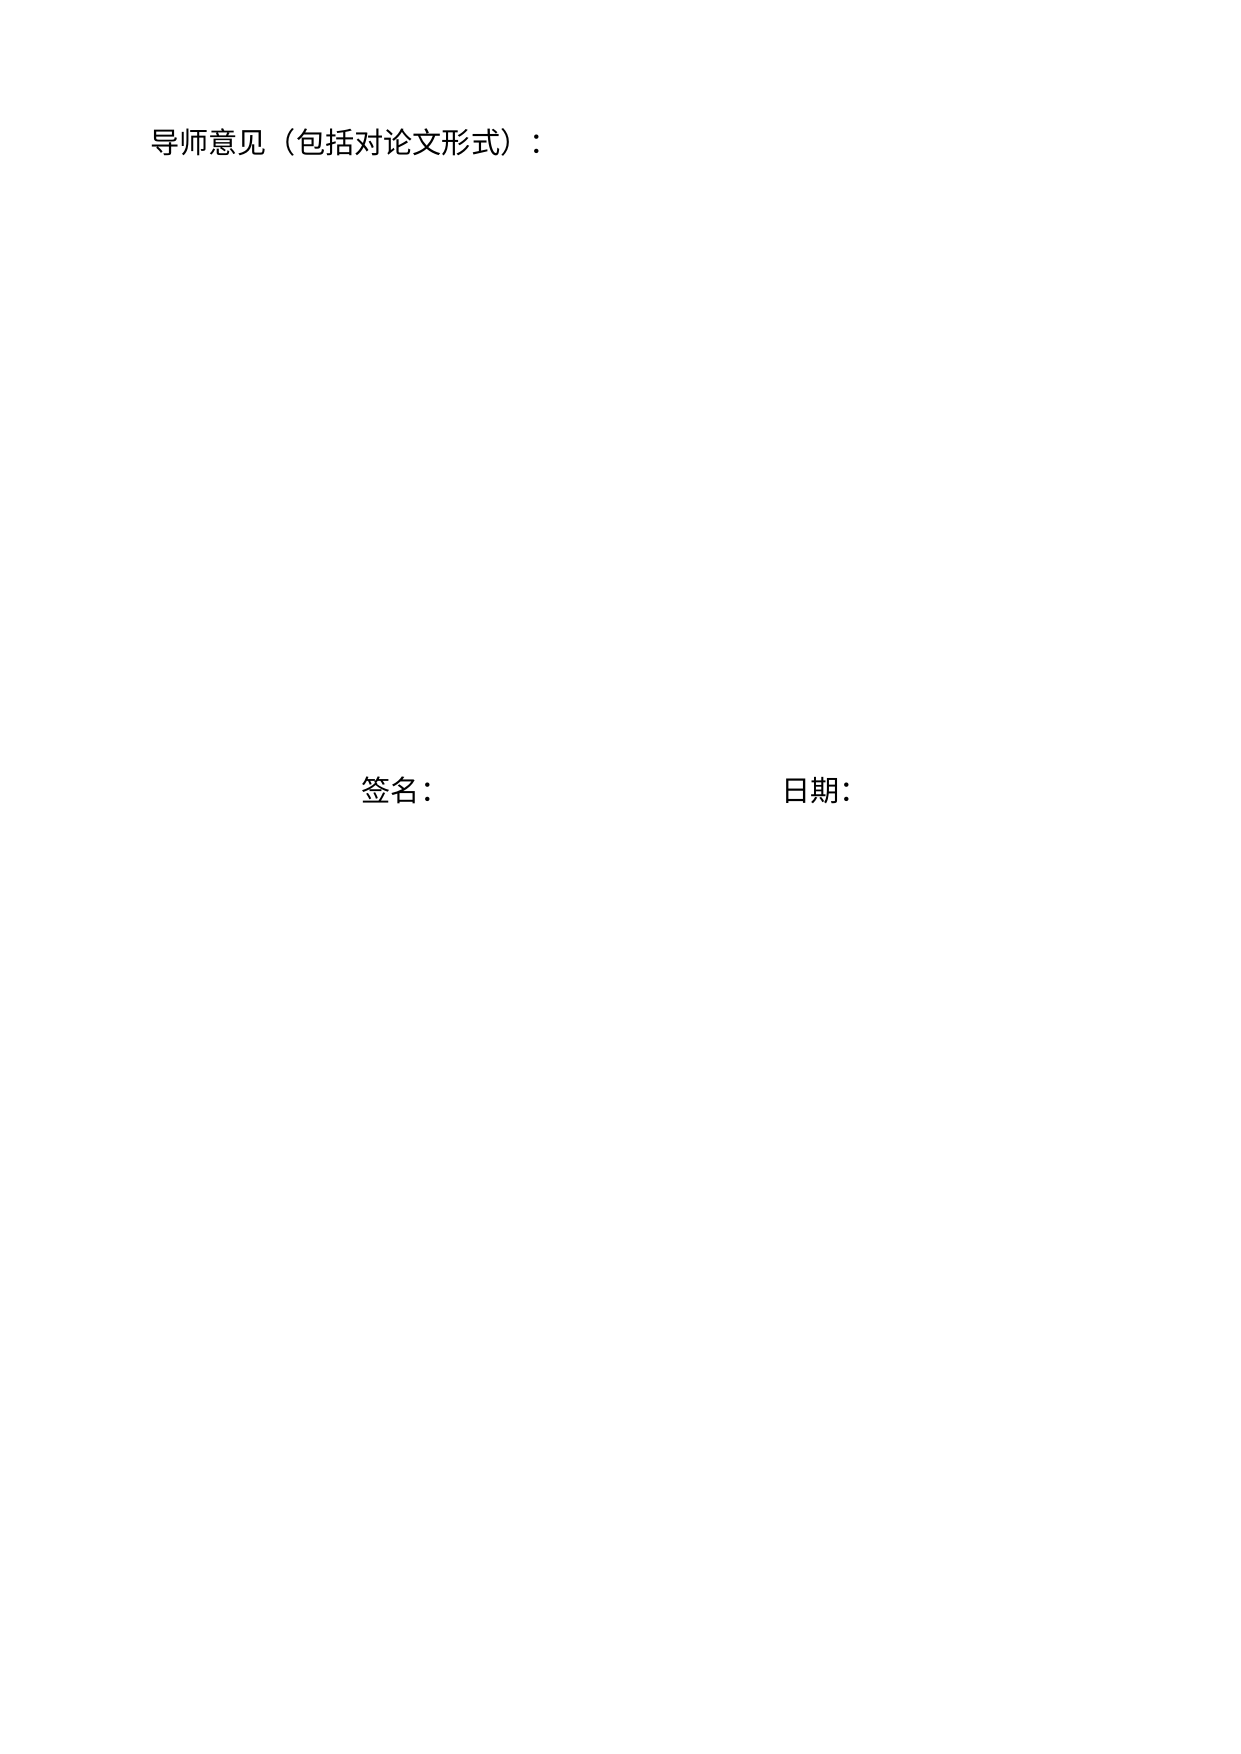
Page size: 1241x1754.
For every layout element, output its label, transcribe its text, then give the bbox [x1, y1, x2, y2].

text 导师意见（包括对论文形式）： [150, 120, 1090, 162]
text 签名： 日期： [361, 768, 1090, 810]
